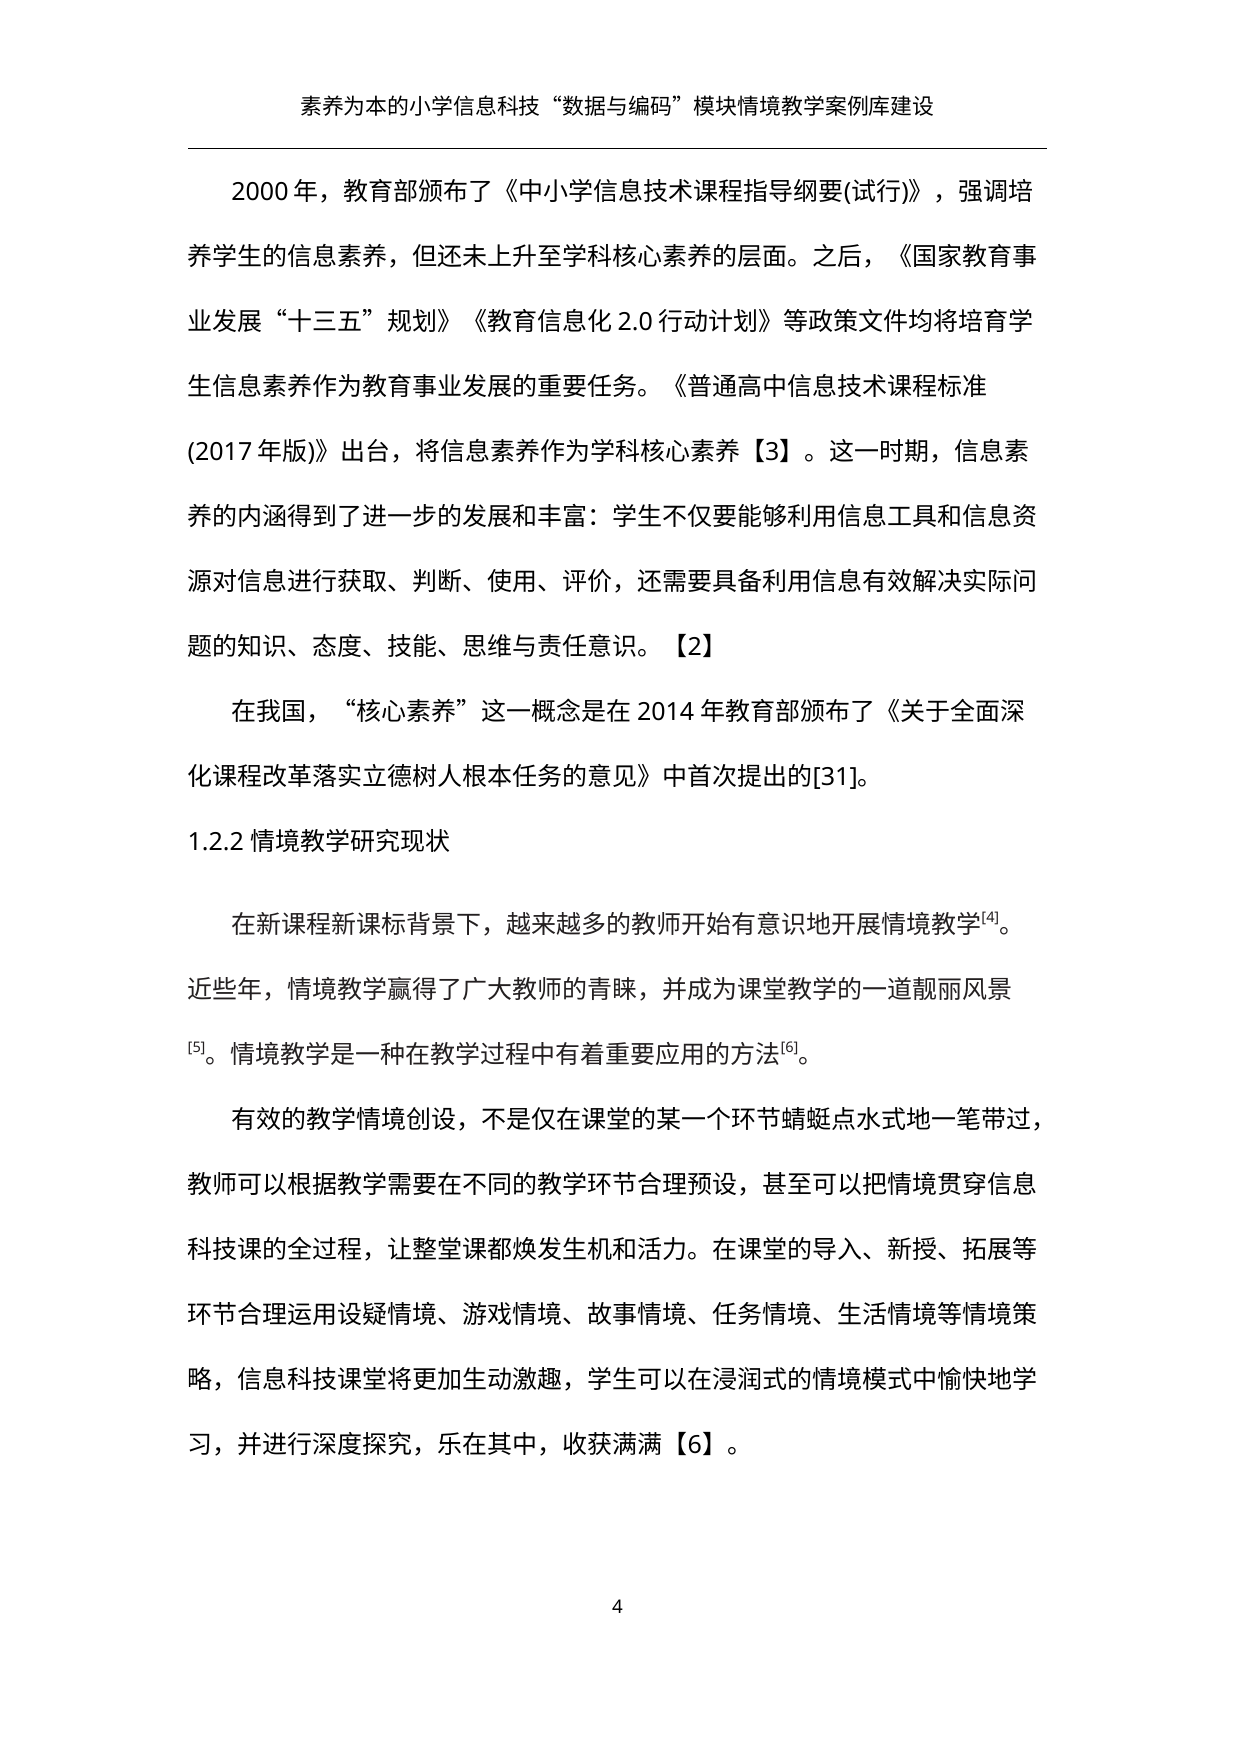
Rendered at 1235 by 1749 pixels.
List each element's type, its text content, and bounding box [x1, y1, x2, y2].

text 在我国，“核心素养”这一概念是在 2014 年教育部颁布了《关于全面深 [187, 677, 1047, 742]
text 有效的教学情境创设，不是仅在课堂的某一个环节蜻蜓点水式地一笔带过，教师可以根据教学需要在不同的教学环节合理预设，甚至可以把情境贯穿信息科技课的全过程，让整堂课都焕发生机和活力。在课堂的导入、新授、拓展等环节合理运用设疑情境、游戏情境、故事情境、任务情境、生活情境等情境策略，信息科技课堂将更加生动激趣，学生可以在浸润式的情境模式中愉快地学习，并进行深度探究，乐在其中，收获满满【6】。 [187, 1085, 1047, 1475]
text 2000年，教育部颁布了《中小学信息技术课程指导纲要(试行)》，强调培养学生的信息素养，但还未上升至学科核心素养的层面。之后，《国家教育事业发展“十三五”规划》《教育信息化2.0行动计划》等政策文件均将培育学生信息素养作为教育事业发展的重要任务。《普通高中信息技术课程标准(2017年版)》出台，将信息素养作为学科核心素养【3】。这一时期，信息素养的内涵得到了进一步的发展和丰富：学生不仅要能够利用信息工具和信息资源对信息进行获取、判断、使用、评价，还需要具备利用信息有效解决实际问题的知识、态度、技能、思维与责任意识。【2】 [187, 157, 1047, 677]
subtitle 情境教学研究现状 [187, 807, 1047, 872]
text 在新课程新课标背景下，越来越多的教师开始有意识地开展情境教学[4]。近些年，情境教学赢得了广大教师的青睐，并成为课堂教学的一道靓丽风景[5]。情境教学是一种在教学过程中有着重要应用的方法[6]。 [187, 890, 1047, 1085]
text 化课程改革落实立德树人根本任务的意见》中首次提出的[31]。 [187, 742, 1047, 807]
